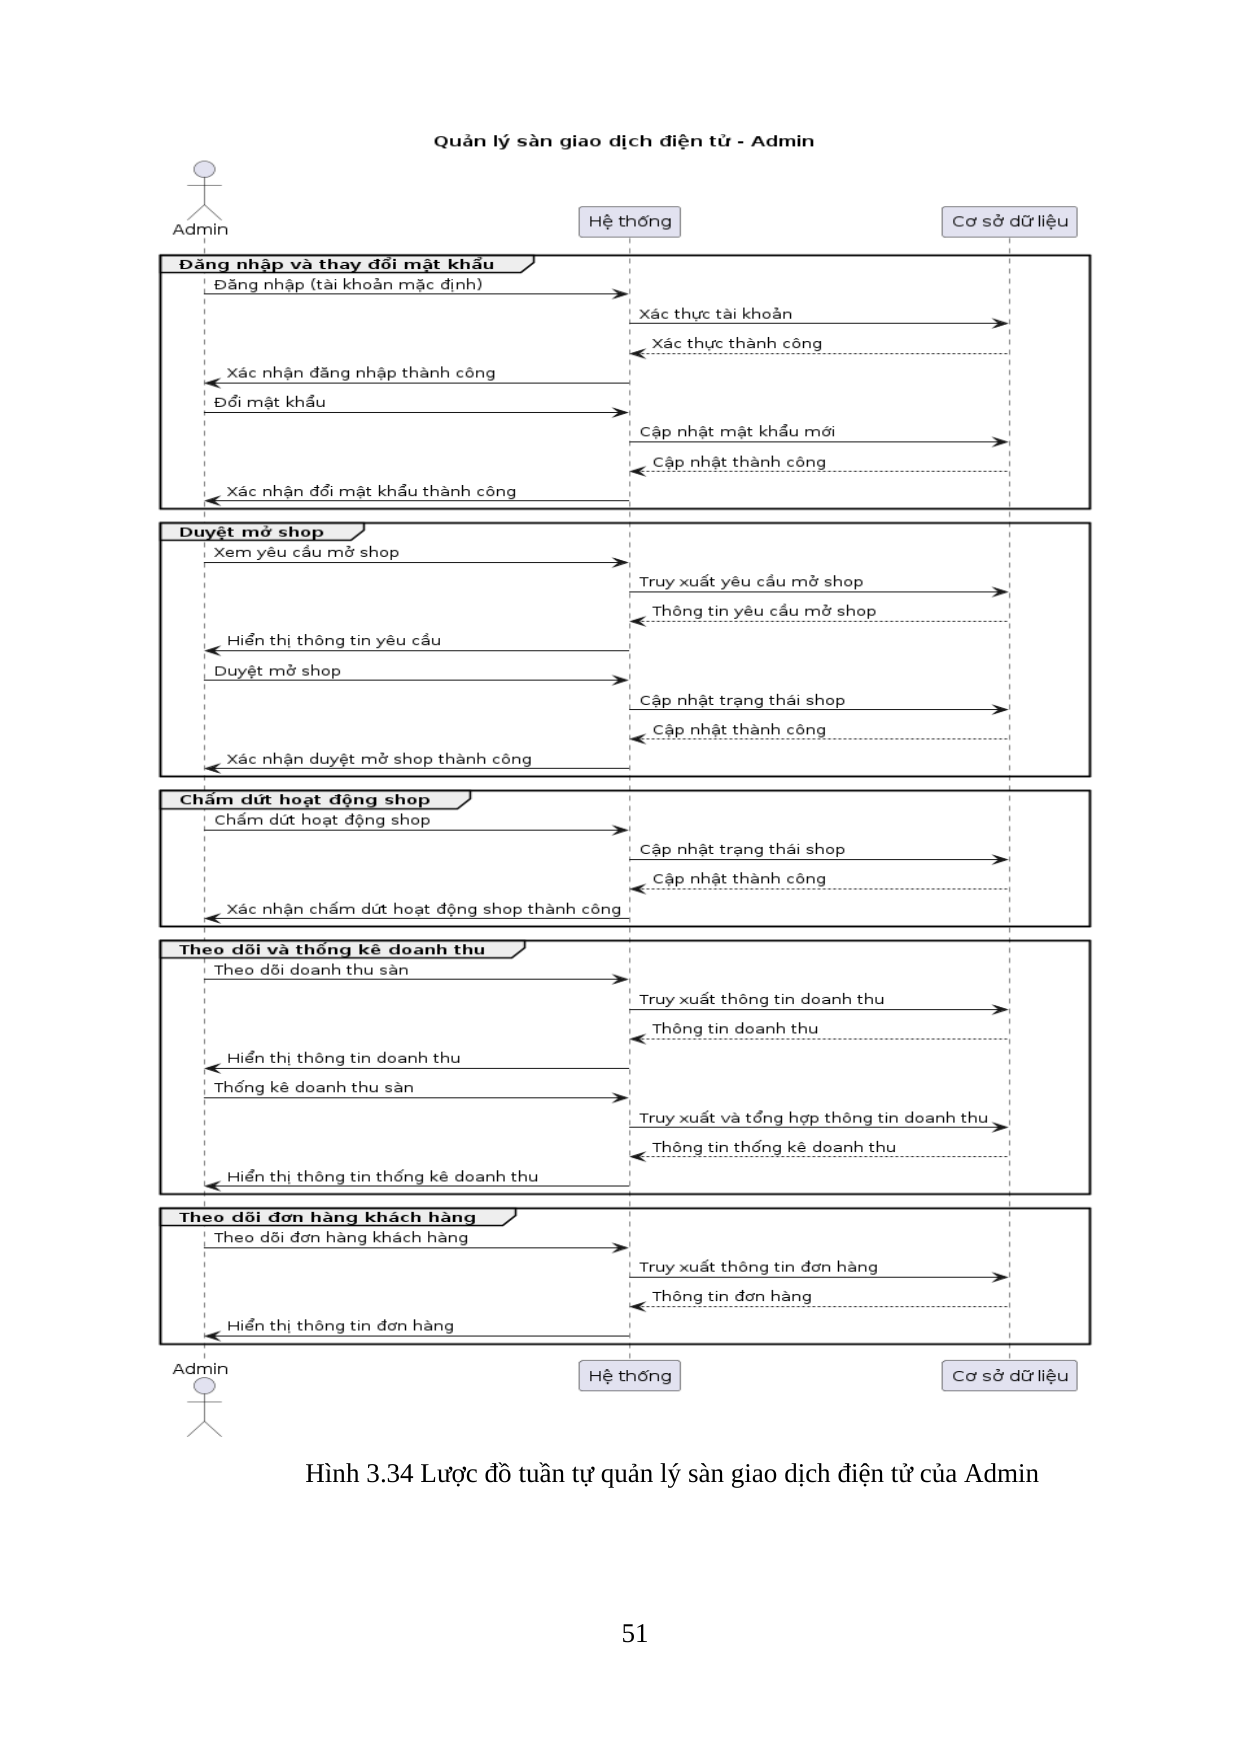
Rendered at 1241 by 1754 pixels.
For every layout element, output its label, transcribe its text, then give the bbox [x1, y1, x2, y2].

picture [147, 118, 1096, 1442]
